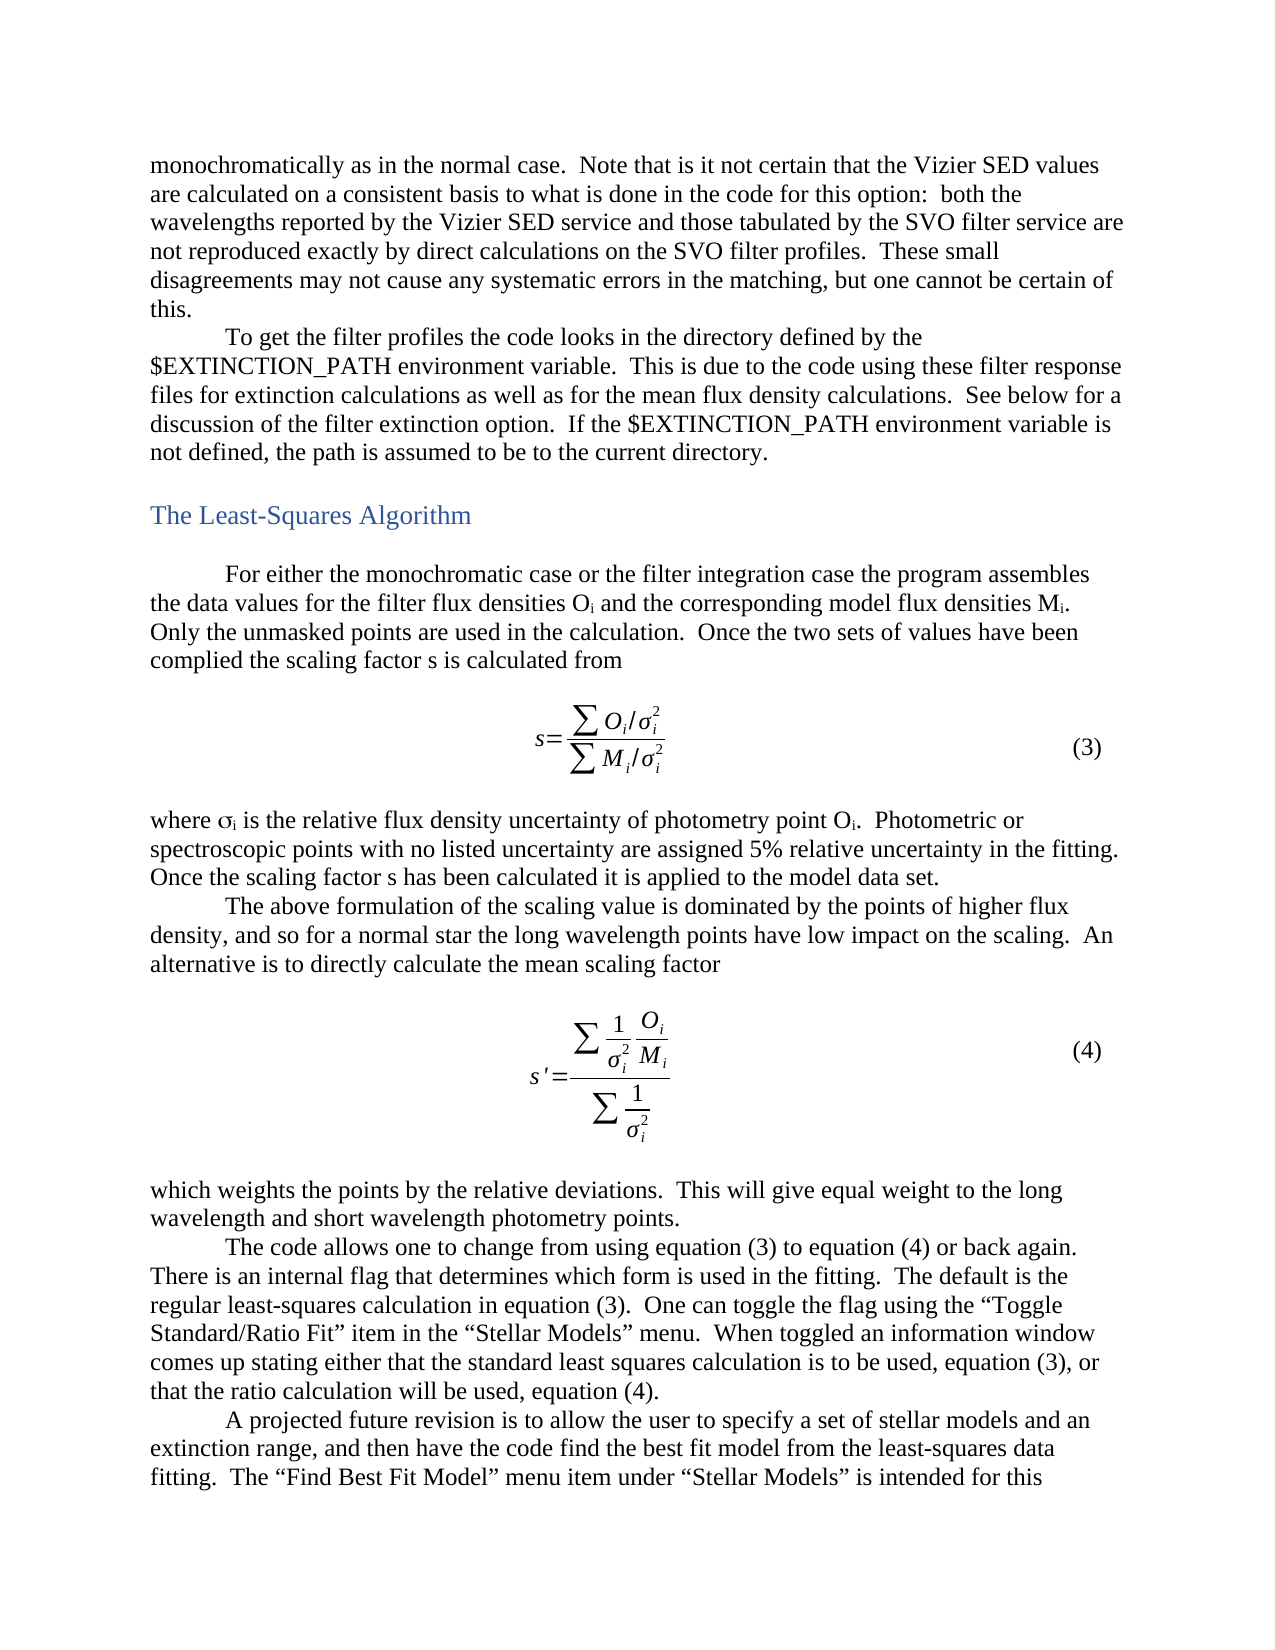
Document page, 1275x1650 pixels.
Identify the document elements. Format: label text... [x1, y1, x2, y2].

subtitle The Least-Squares Algorithm [150, 499, 1125, 530]
text where si is the relative flux density uncertainty of photometry point Oi. Photometric or spectroscopic points with no listed uncertainty are assigned 5% relative uncertainty in the fitting. Once the scaling factor s has been calculated it is applied to the model data set. [150, 805, 1125, 891]
text To get the filter profiles the code looks in the directory defined by the $EXTINCTION_PATH environment variable. This is due to the code using these filter response files for extinction calculations as well as for the mean flux density calculations. See below for a discussion of the filter extinction option. If the $EXTINCTION_PATH environment variable is not defined, the path is assumed to be to the current directory. [150, 322, 1125, 466]
text which weights the points by the relative deviations. This will give equal weight to the long wavelength and short wavelength photometry points. [150, 1175, 1125, 1232]
table_header [150, 1006, 1050, 1146]
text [150, 150, 1125, 322]
table_header (4) [1050, 1006, 1124, 1146]
table_header (3) [1050, 703, 1124, 776]
text The above formulation of the scaling value is dominated by the points of higher flux density, and so for a normal star the long wavelength points have low impact on the scaling. An alternative is to directly calculate the mean scaling factor [150, 891, 1125, 977]
table_header [150, 703, 1050, 776]
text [150, 1405, 1125, 1491]
text For either the monochromatic case or the filter integration case the program assembles the data values for the filter flux densities Oi and the corresponding model flux densities Mi. Only the unmasked points are used in the calculation. Once the two sets of values have been complied the scaling factor s is calculated from [150, 559, 1125, 674]
text The code allows one to change from using equation (3) to equation (4) or back again. There is an internal flag that determines which form is used in the fitting. The default is the regular least-squares calculation in equation (3). One can toggle the flag using the “Toggle Standard/Ratio Fit” item in the “Stellar Models” menu. When toggled an information window comes up stating either that the standard least squares calculation is to be used, equation (3), or that the ratio calculation will be used, equation (4). [150, 1232, 1125, 1405]
